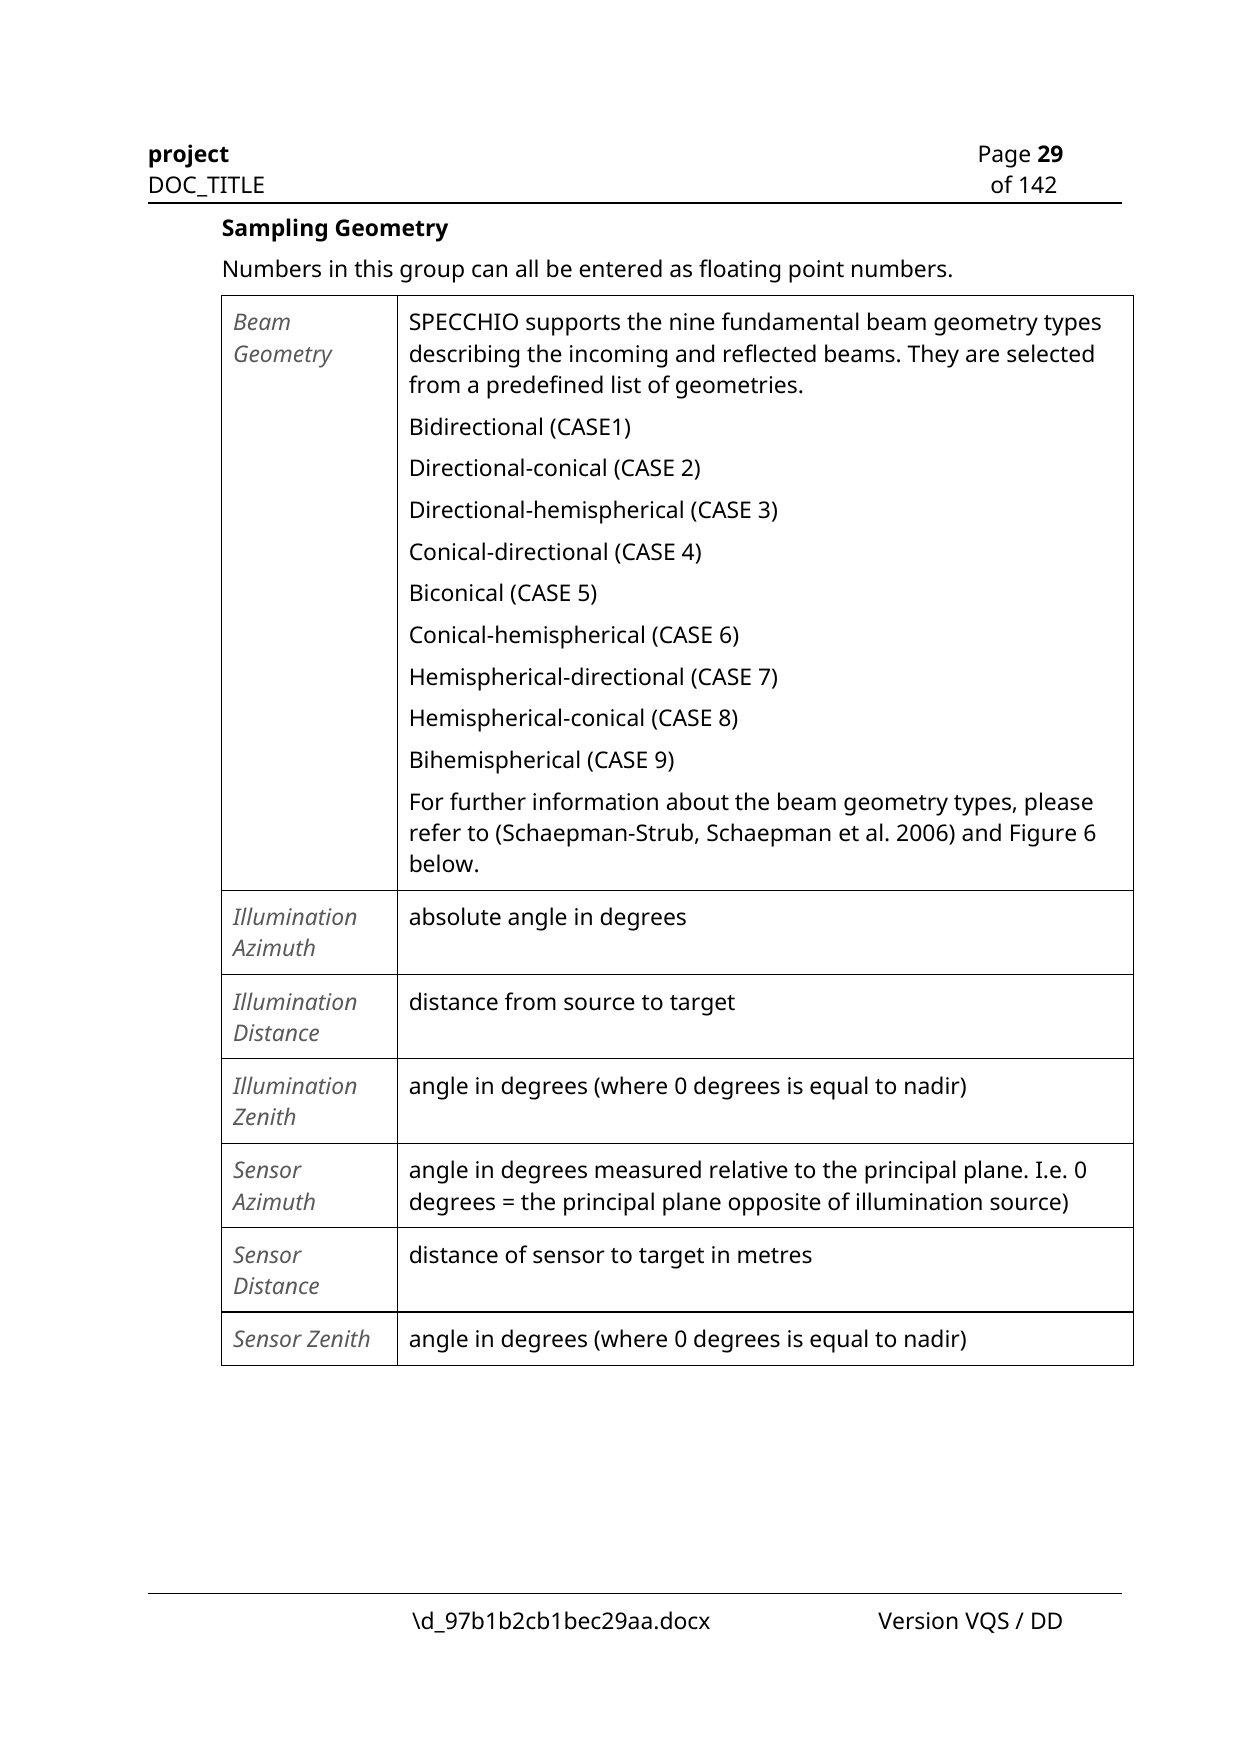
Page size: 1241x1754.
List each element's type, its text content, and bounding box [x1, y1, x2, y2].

table_cell Sensor Distance [222, 1228, 397, 1311]
table_cell Illumination Azimuth [222, 891, 397, 974]
table_cell Illumination Zenith [222, 1059, 397, 1143]
table_cell absolute angle in degrees [398, 891, 1133, 974]
table_cell distance from source to target [398, 975, 1133, 1058]
table_cell Illumination Distance [222, 975, 397, 1058]
table_cell Sensor Azimuth [222, 1144, 397, 1227]
text Sampling Geometry [222, 211, 1122, 243]
table_header SPECCHIO supports the nine fundamental beam geometry types describing the incoming and reflected beams. They are selected from a predefined list of geometries. Bidirectional (CASE1) Directional-conical (CASE 2) Directional-hemispherical (CASE 3) Conical-directional (CASE 4) Biconical (CASE 5) Conical-hemispherical (CASE 6) Hemispherical-directional (CASE 7) Hemispherical-conical (CASE 8) Bihemispherical (CASE 9) For further information about the beam geometry types, please refer to (Schaepman-Strub, Schaepman et al. 2006) and Figure 6 below. [398, 296, 1133, 889]
table_cell angle in degrees measured relative to the principal plane. I.e. 0 degrees = the principal plane opposite of illumination source) [398, 1144, 1133, 1227]
table_cell angle in degrees (where 0 degrees is equal to nadir) [398, 1059, 1133, 1143]
table_cell Sensor Zenith [222, 1313, 397, 1364]
table_cell distance of sensor to target in metres [398, 1228, 1133, 1311]
table_cell angle in degrees (where 0 degrees is equal to nadir) [398, 1313, 1133, 1364]
text Numbers in this group can all be entered as floating point numbers. [222, 253, 1122, 284]
table_header Beam Geometry [222, 296, 397, 889]
